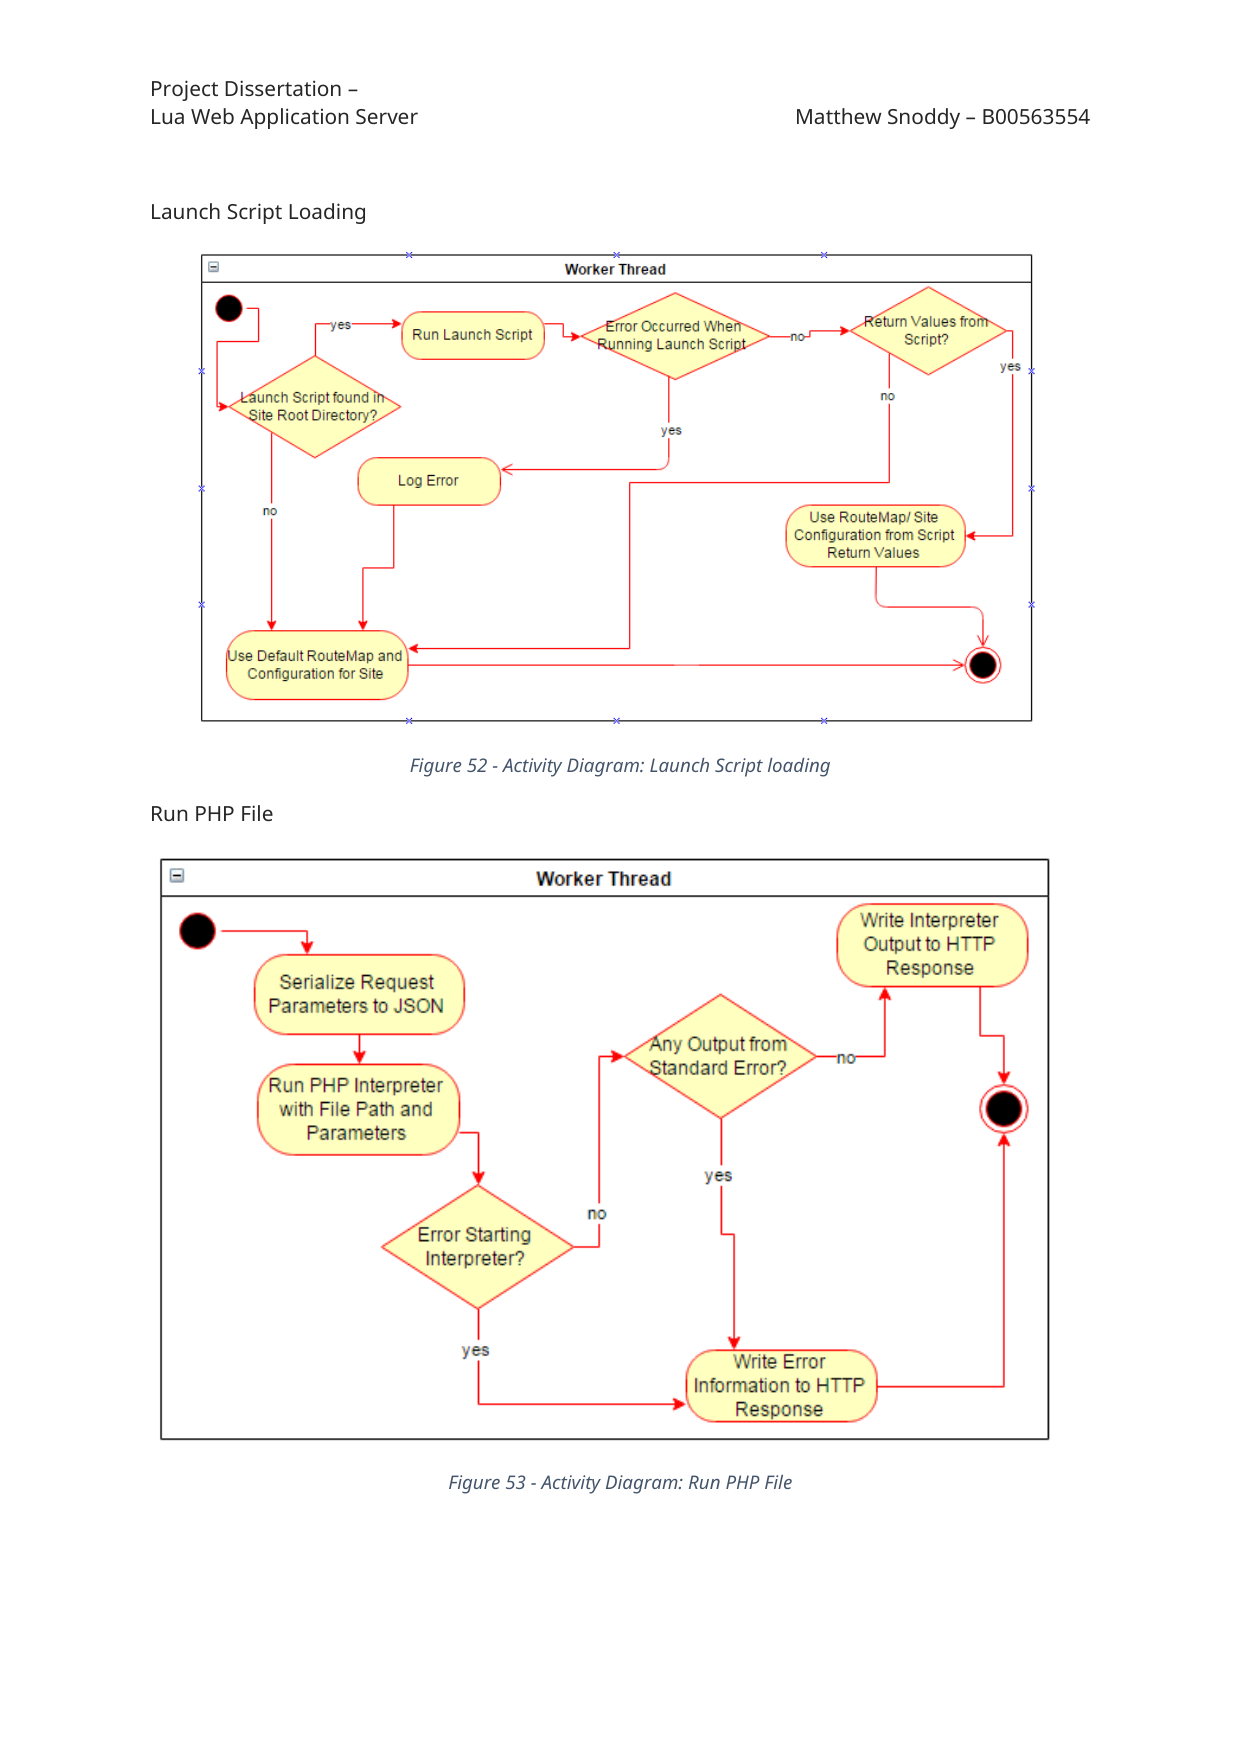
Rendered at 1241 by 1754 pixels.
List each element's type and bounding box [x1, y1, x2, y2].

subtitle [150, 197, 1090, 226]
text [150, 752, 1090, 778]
picture [150, 841, 1091, 1451]
picture [196, 240, 1044, 734]
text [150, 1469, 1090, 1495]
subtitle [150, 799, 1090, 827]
